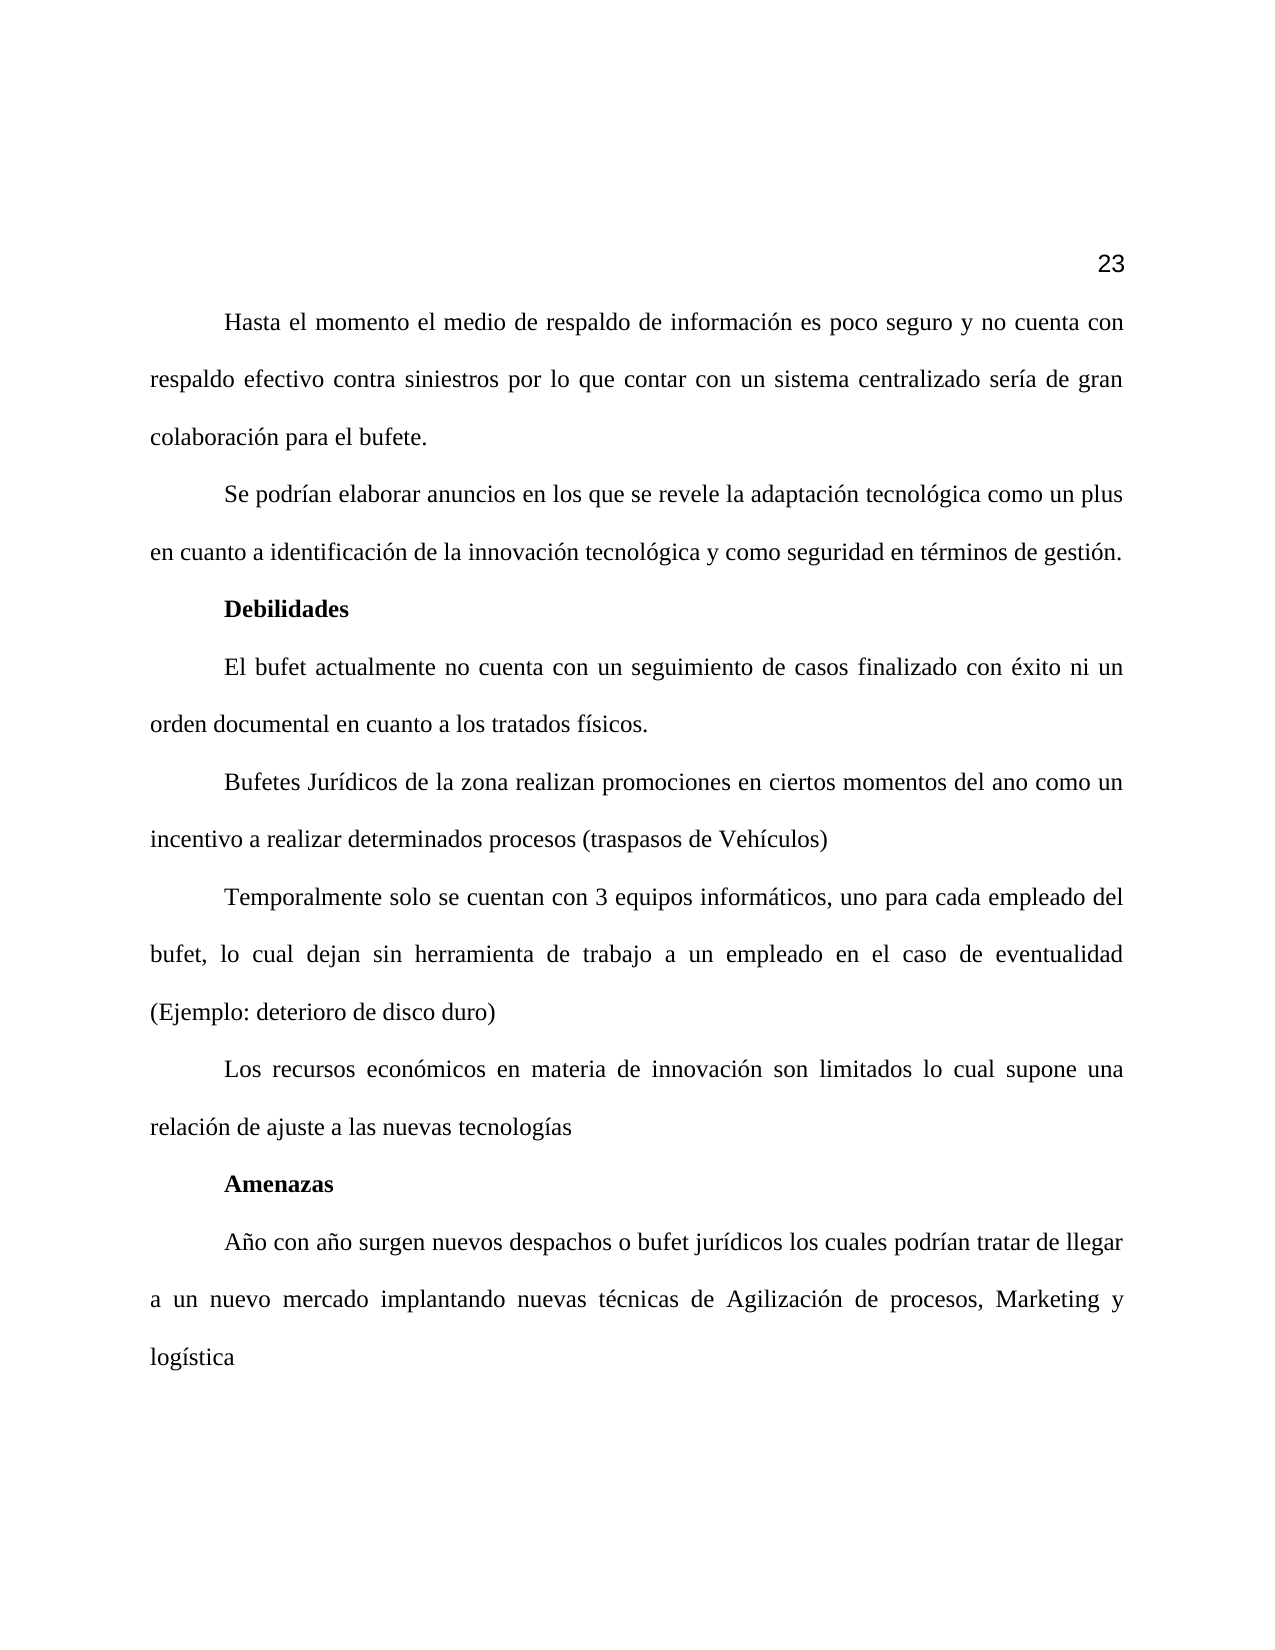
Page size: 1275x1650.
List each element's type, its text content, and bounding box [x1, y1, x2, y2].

text Los recursos económicos en materia de innovación son limitados lo cual supone una relación de ajuste a las nuevas tecnologías [150, 1054, 1125, 1141]
text El bufet actualmente no cuenta con un seguimiento de casos finalizado con éxito ni un orden documental en cuanto a los tratados físicos. [150, 652, 1125, 738]
text Amenazas [150, 1169, 1125, 1198]
text Bufetes Jurídicos de la zona realizan promociones en ciertos momentos del ano como un incentivo a realizar determinados procesos (traspasos de Vehículos) [150, 767, 1125, 853]
text Año con año surgen nuevos despachos o bufet jurídicos los cuales podrían tratar de llegar a un nuevo mercado implantando nuevas técnicas de Agilización de procesos, Marketing y logística [150, 1227, 1125, 1371]
text Debilidades [150, 594, 1125, 623]
text Hasta el momento el medio de respaldo de información es poco seguro y no cuenta con respaldo efectivo contra siniestros por lo que contar con un sistema centralizado sería de gran colaboración para el bufete. [150, 307, 1125, 451]
text Se podrían elaborar anuncios en los que se revele la adaptación tecnológica como un plus en cuanto a identificación de la innovación tecnológica y como seguridad en términos de gestión. [150, 479, 1125, 566]
text Temporalmente solo se cuentan con 3 equipos informáticos, uno para cada empleado del bufet, lo cual dejan sin herramienta de trabajo a un empleado en el caso de eventualidad (Ejemplo: deterioro de disco duro) [150, 882, 1125, 1026]
